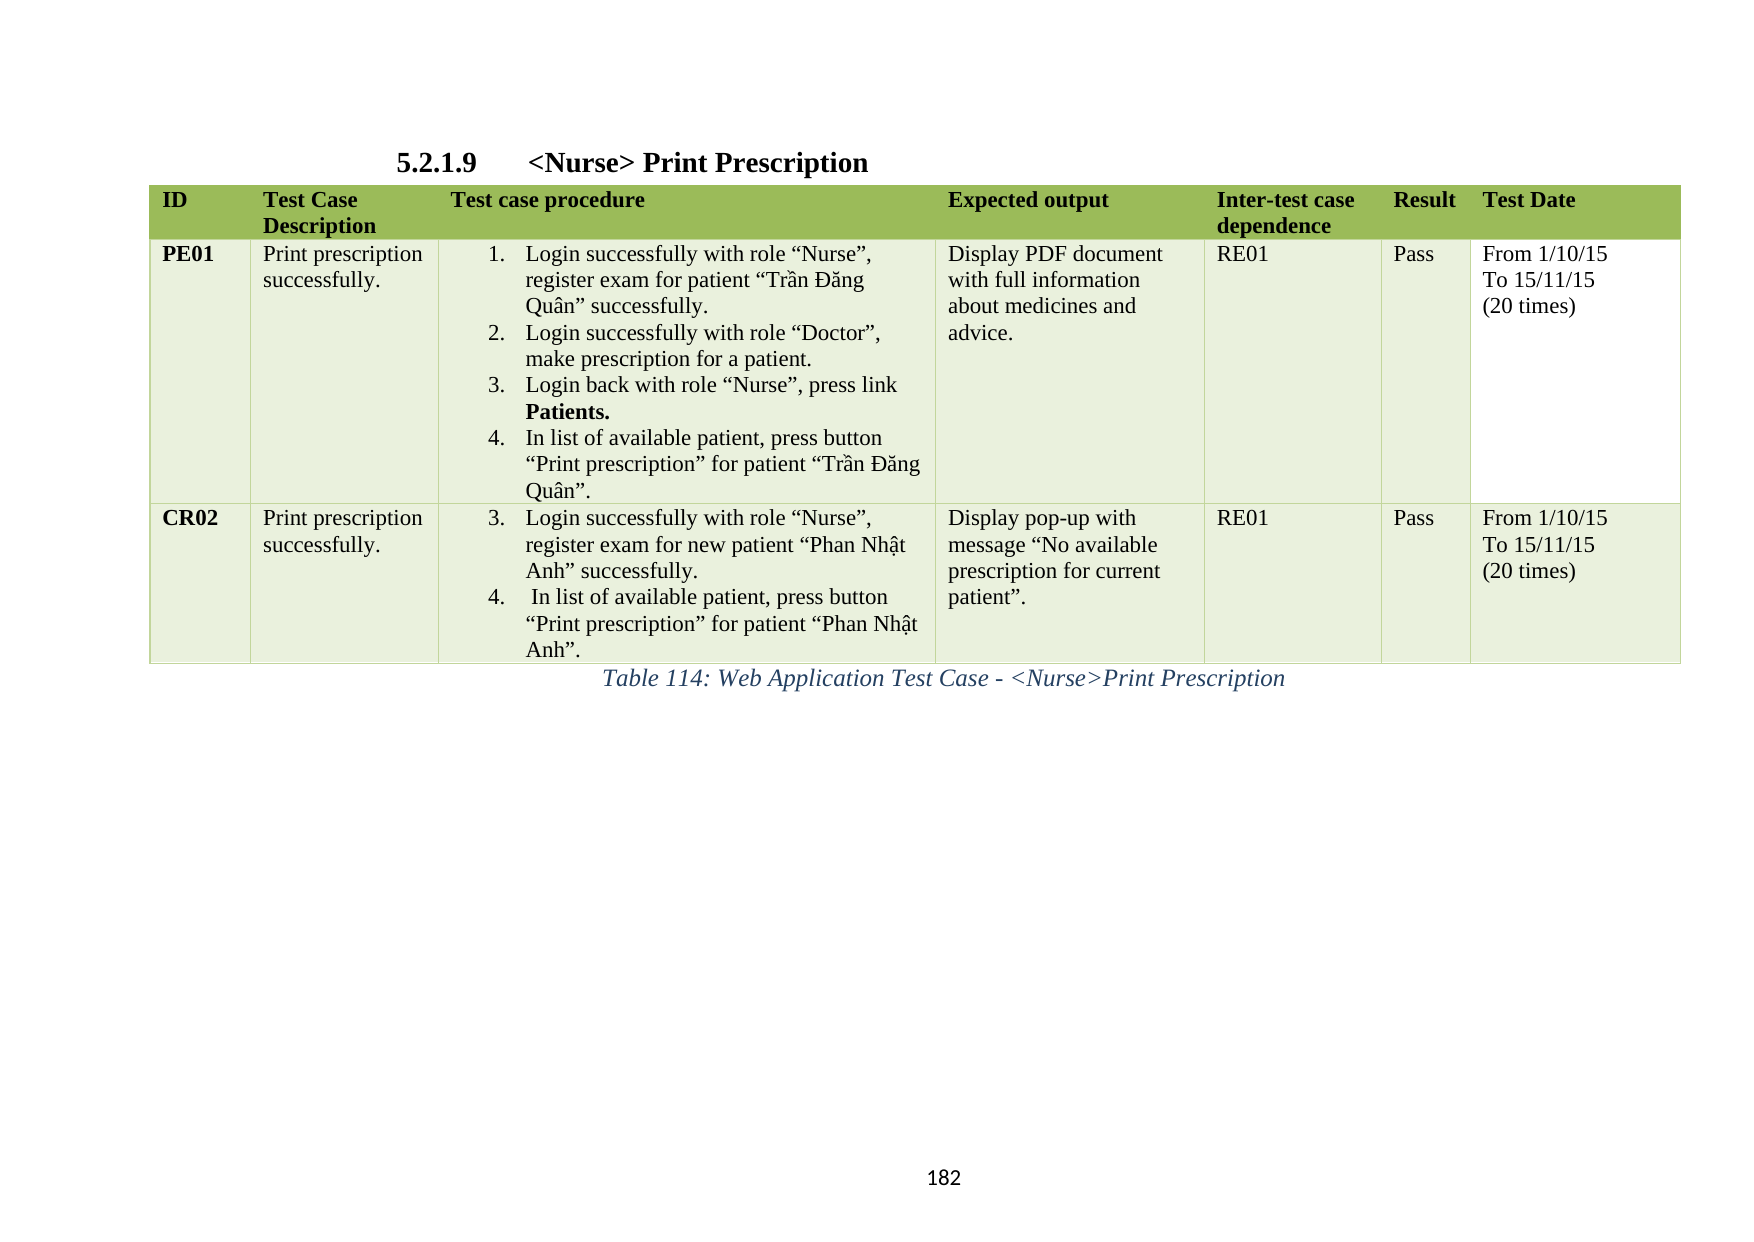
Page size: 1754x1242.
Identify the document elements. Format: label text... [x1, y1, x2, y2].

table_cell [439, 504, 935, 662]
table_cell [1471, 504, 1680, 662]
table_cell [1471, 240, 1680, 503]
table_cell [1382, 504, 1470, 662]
subtitle <Nurse> Print Prescription [396, 145, 1725, 179]
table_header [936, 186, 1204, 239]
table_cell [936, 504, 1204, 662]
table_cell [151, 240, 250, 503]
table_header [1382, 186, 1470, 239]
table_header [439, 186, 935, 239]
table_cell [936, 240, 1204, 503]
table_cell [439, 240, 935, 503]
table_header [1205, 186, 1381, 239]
text Table 114: Web Application Test Case - <Nurse>Print Prescription [162, 663, 1725, 692]
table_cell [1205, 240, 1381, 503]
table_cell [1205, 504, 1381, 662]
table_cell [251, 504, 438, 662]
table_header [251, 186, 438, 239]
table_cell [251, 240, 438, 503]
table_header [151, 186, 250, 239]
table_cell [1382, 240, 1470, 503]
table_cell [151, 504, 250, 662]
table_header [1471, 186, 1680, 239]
